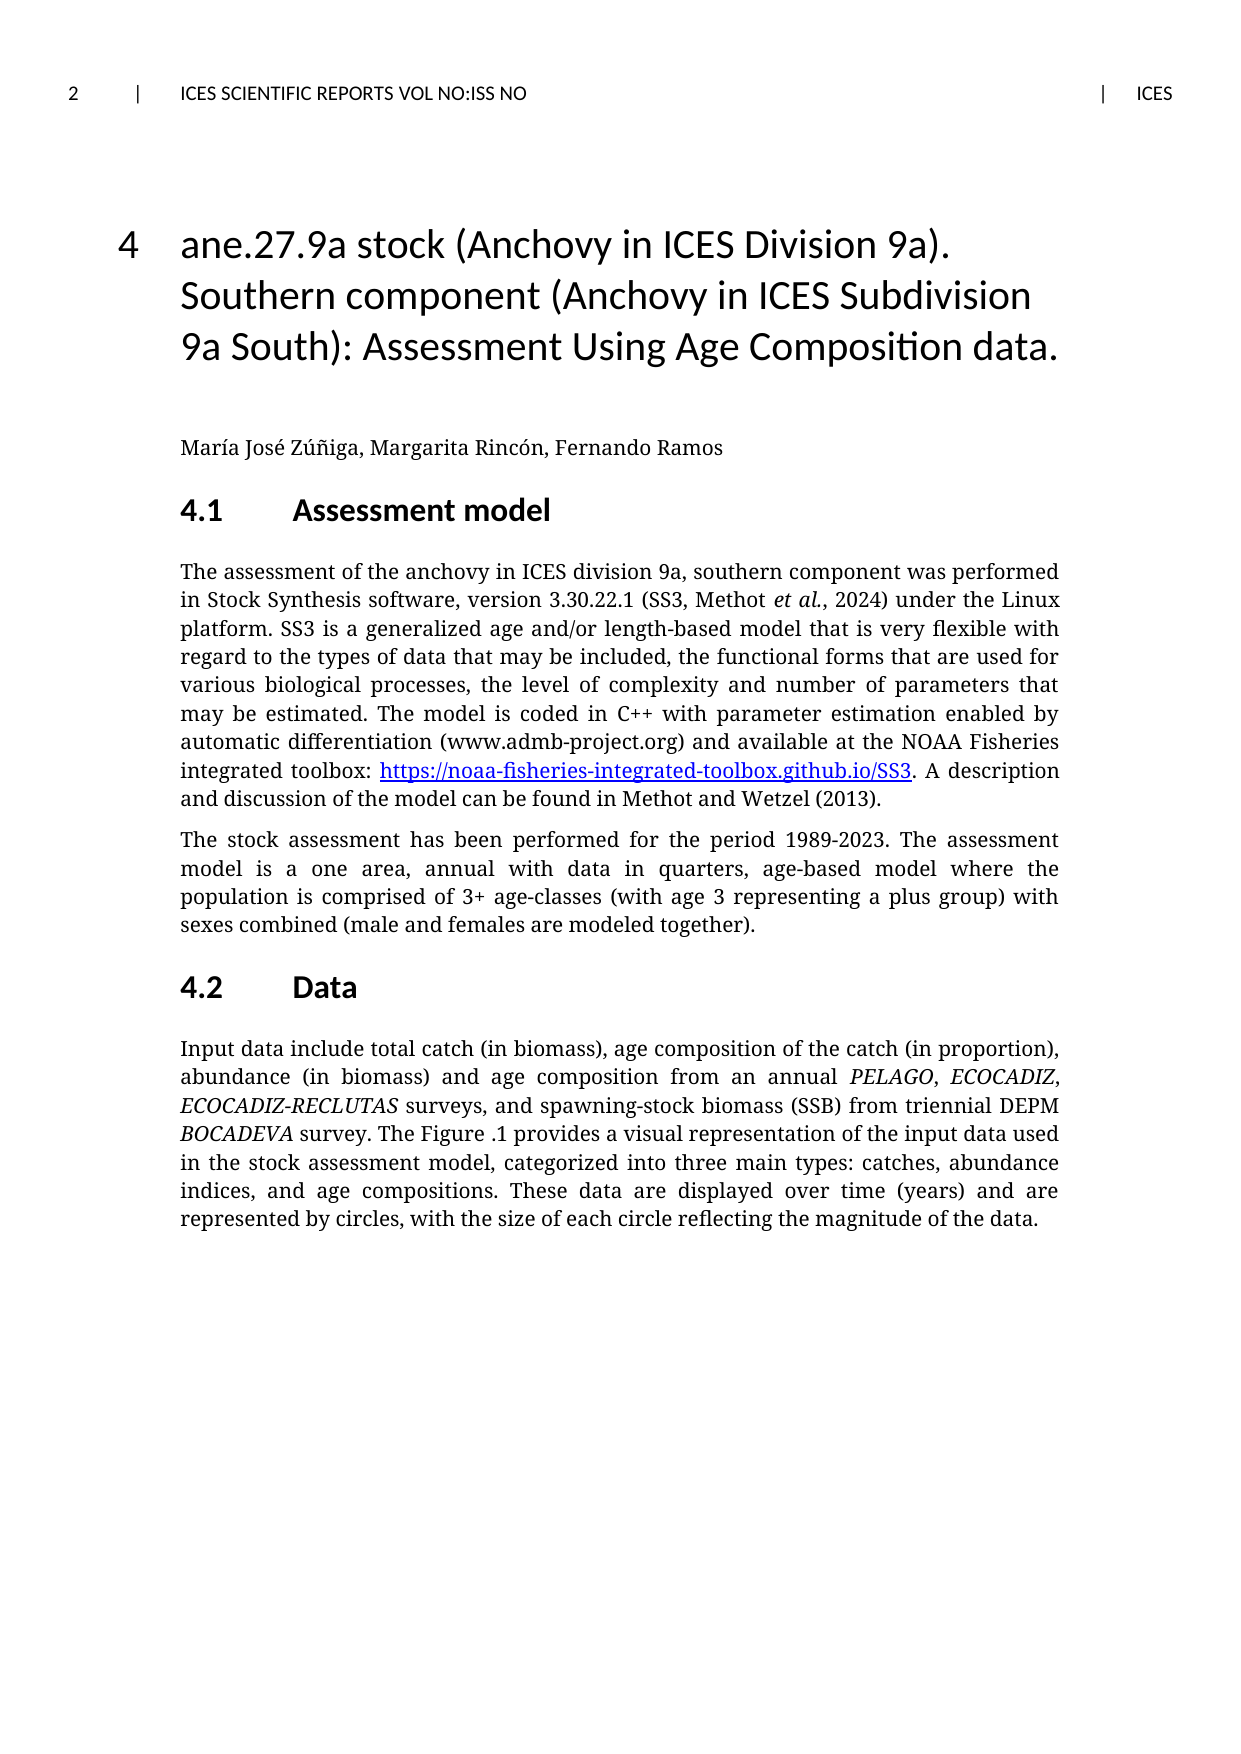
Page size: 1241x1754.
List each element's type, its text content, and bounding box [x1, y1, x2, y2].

subtitle ane.27.9a stock (Anchovy in ICES Division 9a). Southern component (Anchovy in ICES Subdivision 9a South): Assessment Using Age Composition data. [139, 218, 1060, 371]
text The stock assessment has been performed for the period 1989-2023. The assessment model is a one area, annual with data in quarters, age-based model where the population is comprised of 3+ age-classes (with age 3 representing a plus group) with sexes combined (male and females are modeled together). [180, 825, 1060, 939]
subtitle Assessment model [180, 489, 1060, 530]
subtitle Data [180, 966, 1060, 1007]
